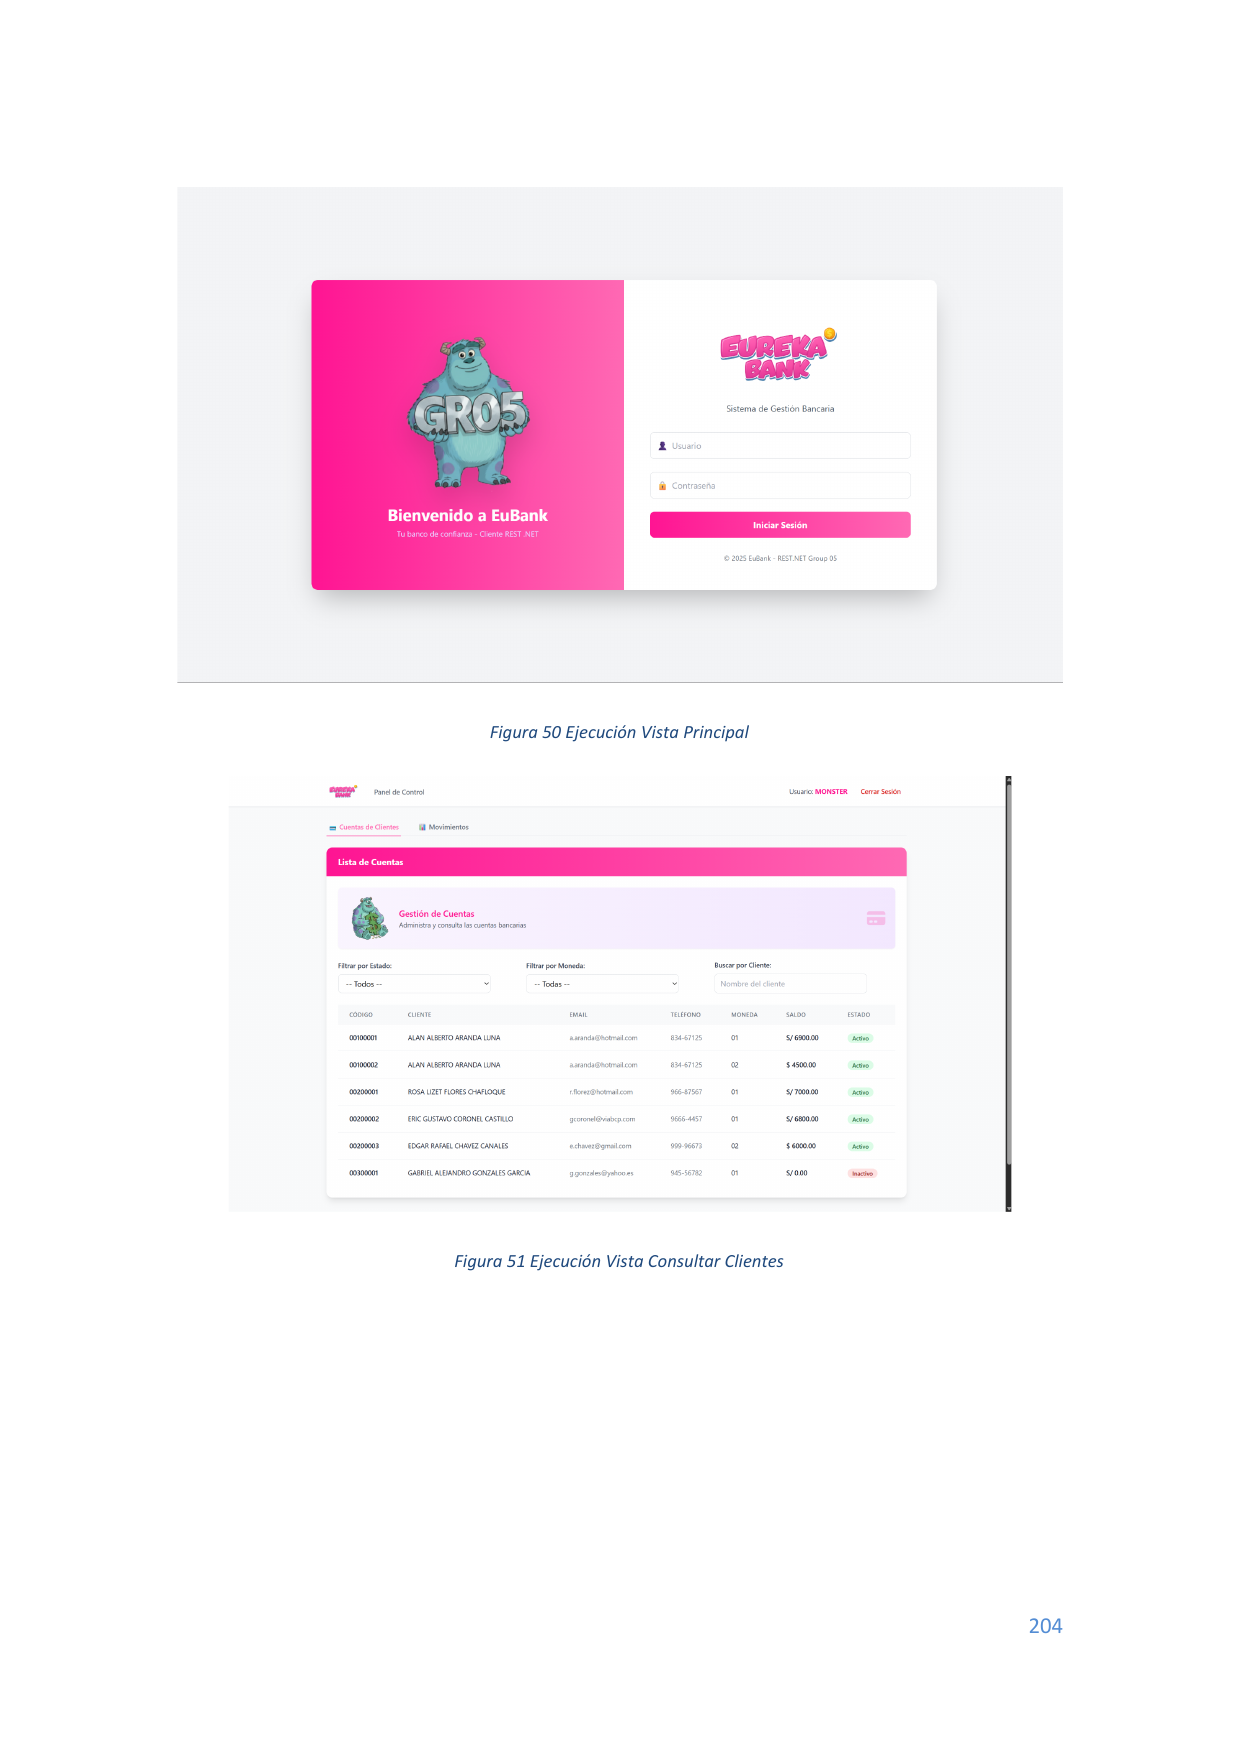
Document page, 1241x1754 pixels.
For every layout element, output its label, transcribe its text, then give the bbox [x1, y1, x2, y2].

text Figura 50 Ejecución Vista Principal [177, 720, 1063, 743]
picture [228, 776, 1012, 1212]
picture [177, 187, 1063, 683]
text Figura 51 Ejecución Vista Consultar Clientes [177, 1249, 1063, 1272]
